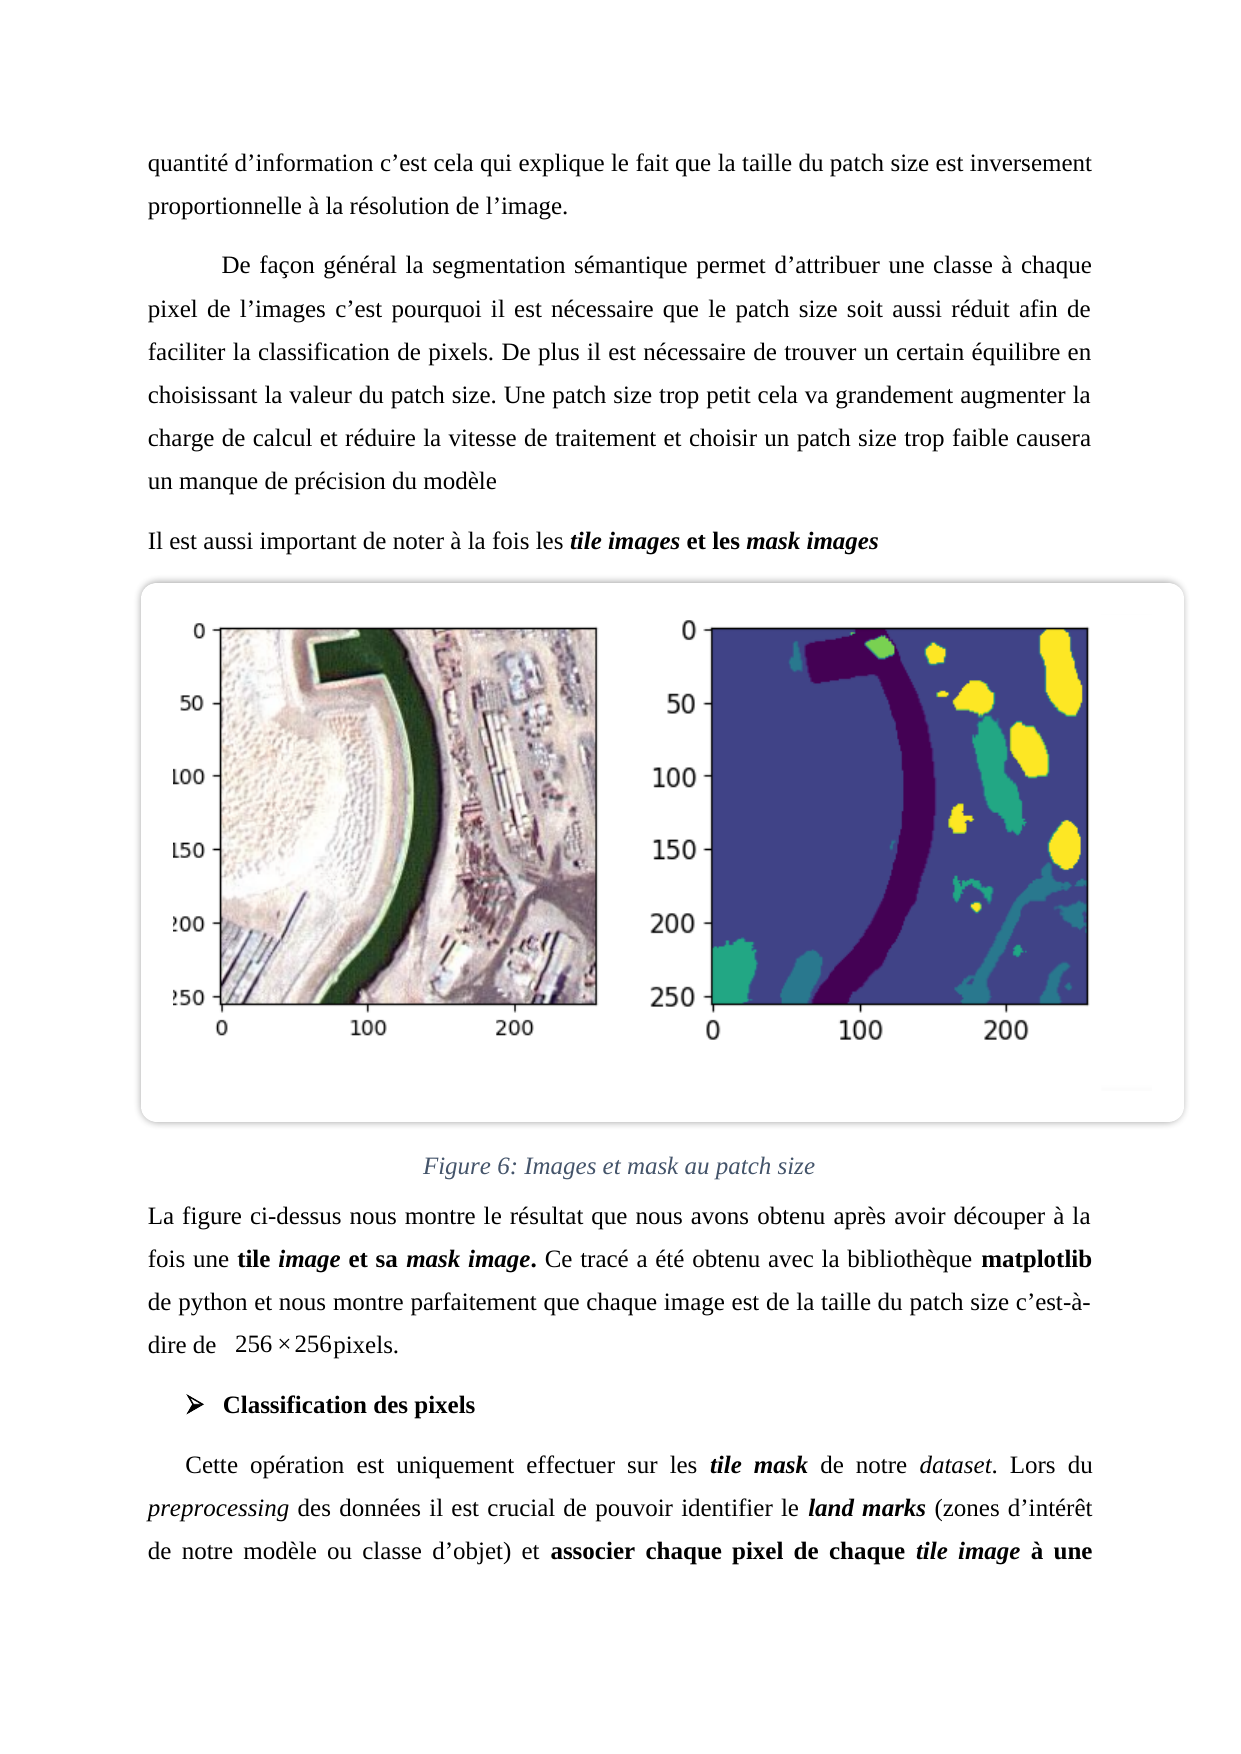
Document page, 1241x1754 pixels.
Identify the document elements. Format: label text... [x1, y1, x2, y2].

list Classification des pixels [185, 1390, 1093, 1419]
text Il est aussi important de noter à la fois les tile images et les mask images [148, 526, 1093, 555]
picture [173, 614, 1152, 1091]
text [148, 1450, 1093, 1565]
text La figure ci-dessus nous montre le résultat que nous avons obtenu après avoir découper à la fois une tile image et sa mask image. Ce tracé a été obtenu avec la bibliothèque matplotlib de python et nous montre parfaitement que chaque image est de la taille du patch size c’est-à-dire de pixels. [148, 1201, 1093, 1359]
text Figure 6: Images et mask au patch size [148, 1151, 1093, 1180]
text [148, 148, 1093, 219]
text De façon général la segmentation sémantique permet d’attribuer une classe à chaque pixel de l’images c’est pourquoi il est nécessaire que le patch size soit aussi réduit afin de faciliter la classification de pixels. De plus il est nécessaire de trouver un certain équilibre en choisissant la valeur du patch size. Une patch size trop petit cela va grandement augmenter la charge de calcul et réduire la vitesse de traitement et choisir un patch size trop faible causera un manque de précision du modèle [148, 251, 1093, 495]
